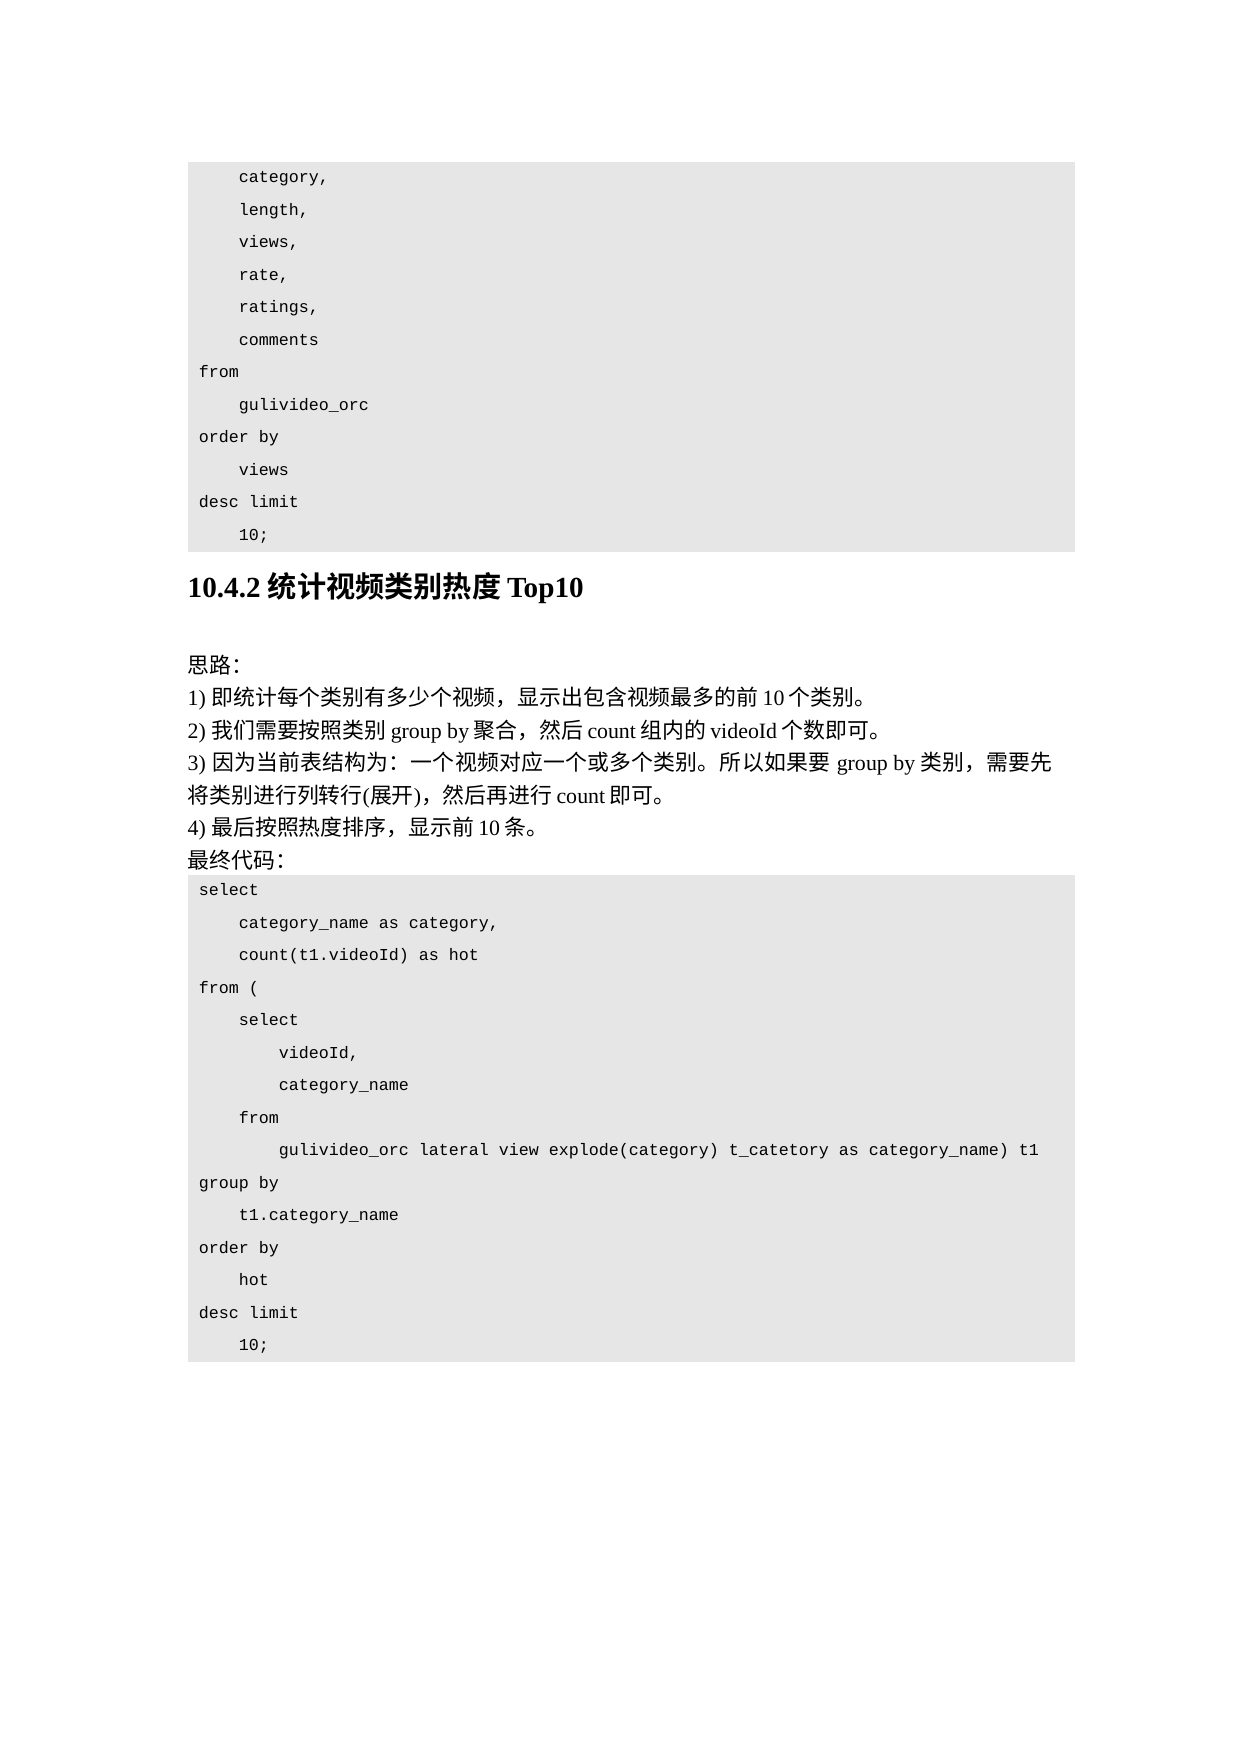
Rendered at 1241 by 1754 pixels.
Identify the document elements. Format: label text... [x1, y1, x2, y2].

text 最终代码： [187, 842, 1053, 875]
text 4) 最后按照热度排序，显示前10条。 [187, 810, 1053, 842]
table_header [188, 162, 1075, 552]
text 3) 因为当前表结构为：一个视频对应一个或多个类别。所以如果要group by类别，需要先将类别进行列转行(展开)，然后再进行count即可。 [187, 745, 1053, 810]
text 思路： [187, 647, 1053, 680]
subtitle 10.4.2 统计视频类别热度Top10 [187, 552, 1053, 617]
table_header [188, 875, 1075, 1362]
text 1) 即统计每个类别有多少个视频，显示出包含视频最多的前10个类别。 [187, 680, 1053, 712]
text 2) 我们需要按照类别group by聚合，然后count组内的videoId个数即可。 [187, 712, 1053, 745]
